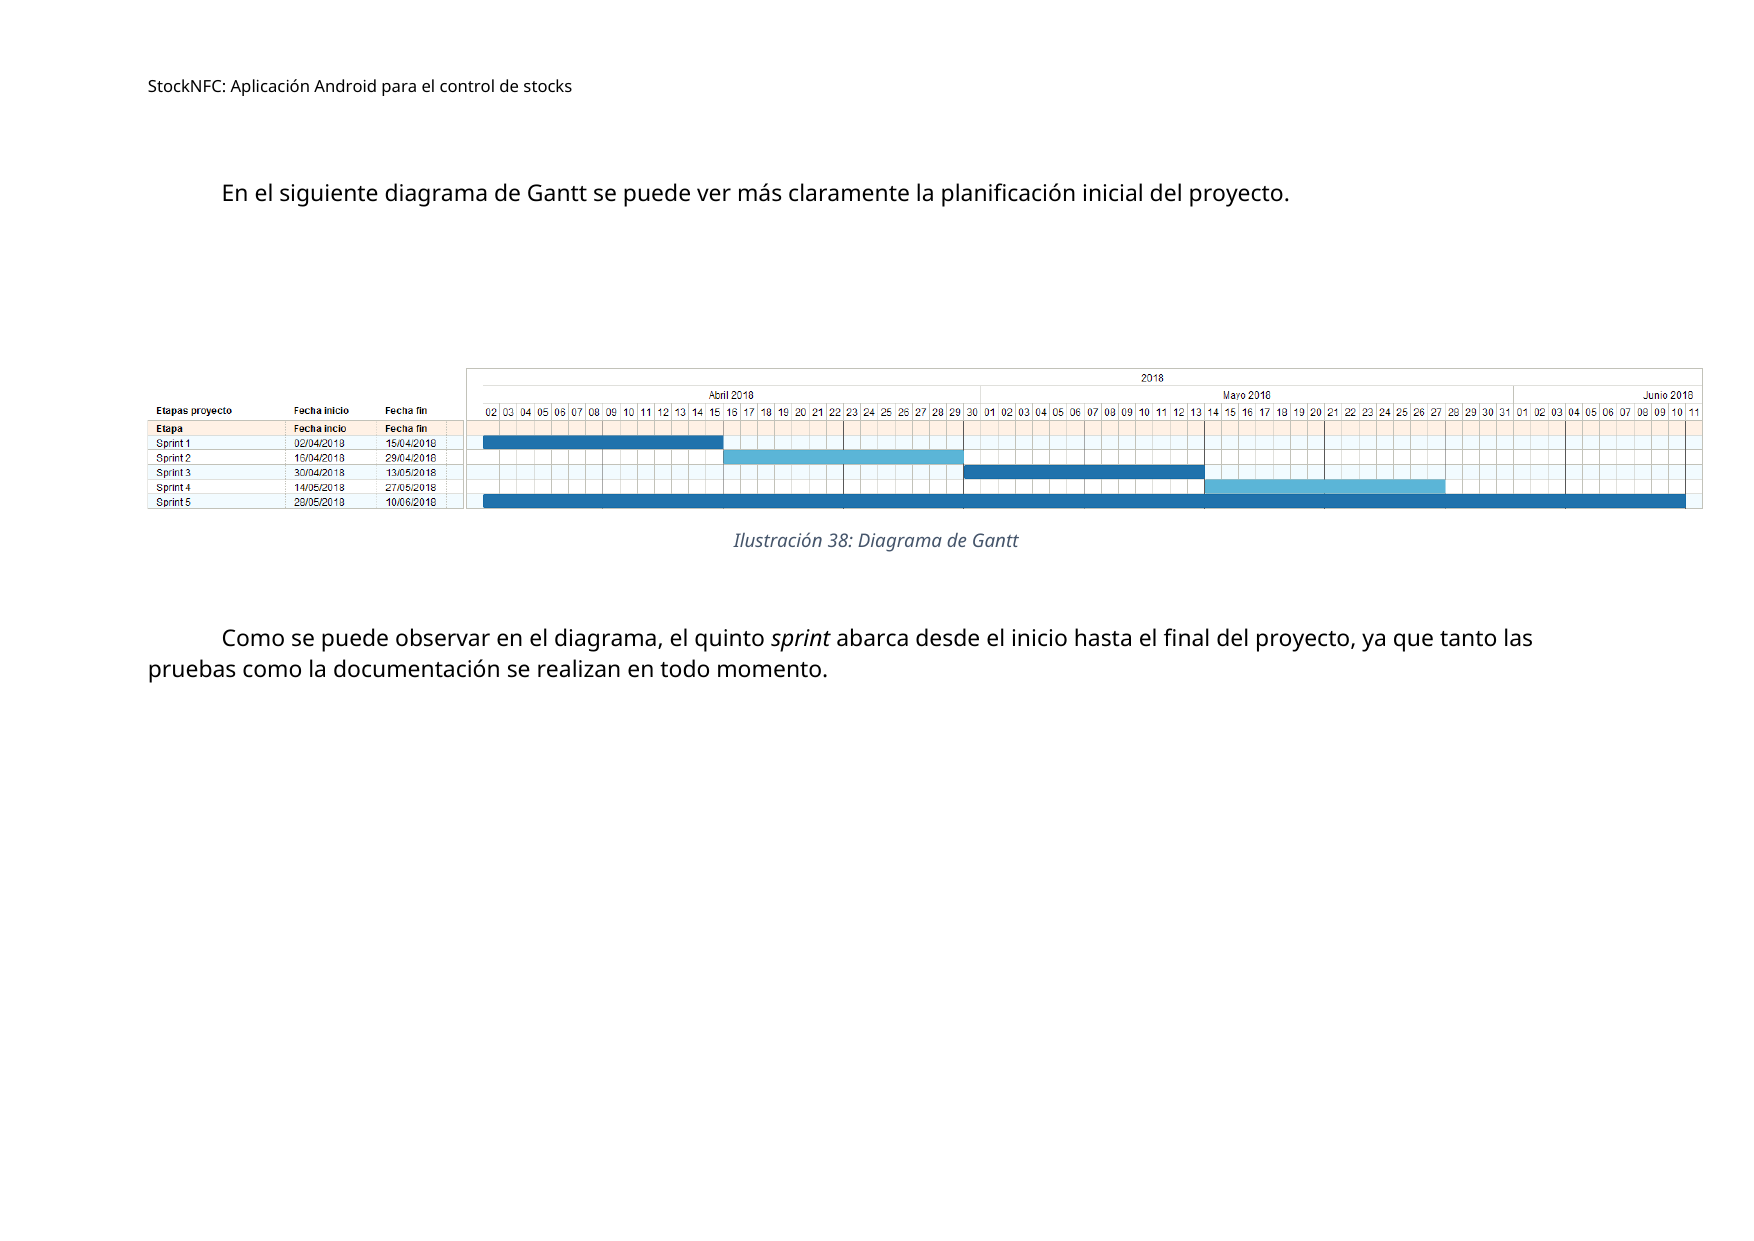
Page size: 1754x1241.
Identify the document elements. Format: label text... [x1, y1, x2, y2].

text En el siguiente diagrama de Gantt se puede ver más claramente la planificación inicial del proyecto. [148, 177, 1606, 208]
text Como se puede observar en el diagrama, el quinto sprint abarca desde el inicio hasta el final del proyecto, ya que tanto las pruebas como la documentación se realizan en todo momento. [148, 622, 1606, 684]
picture [147, 368, 1711, 511]
